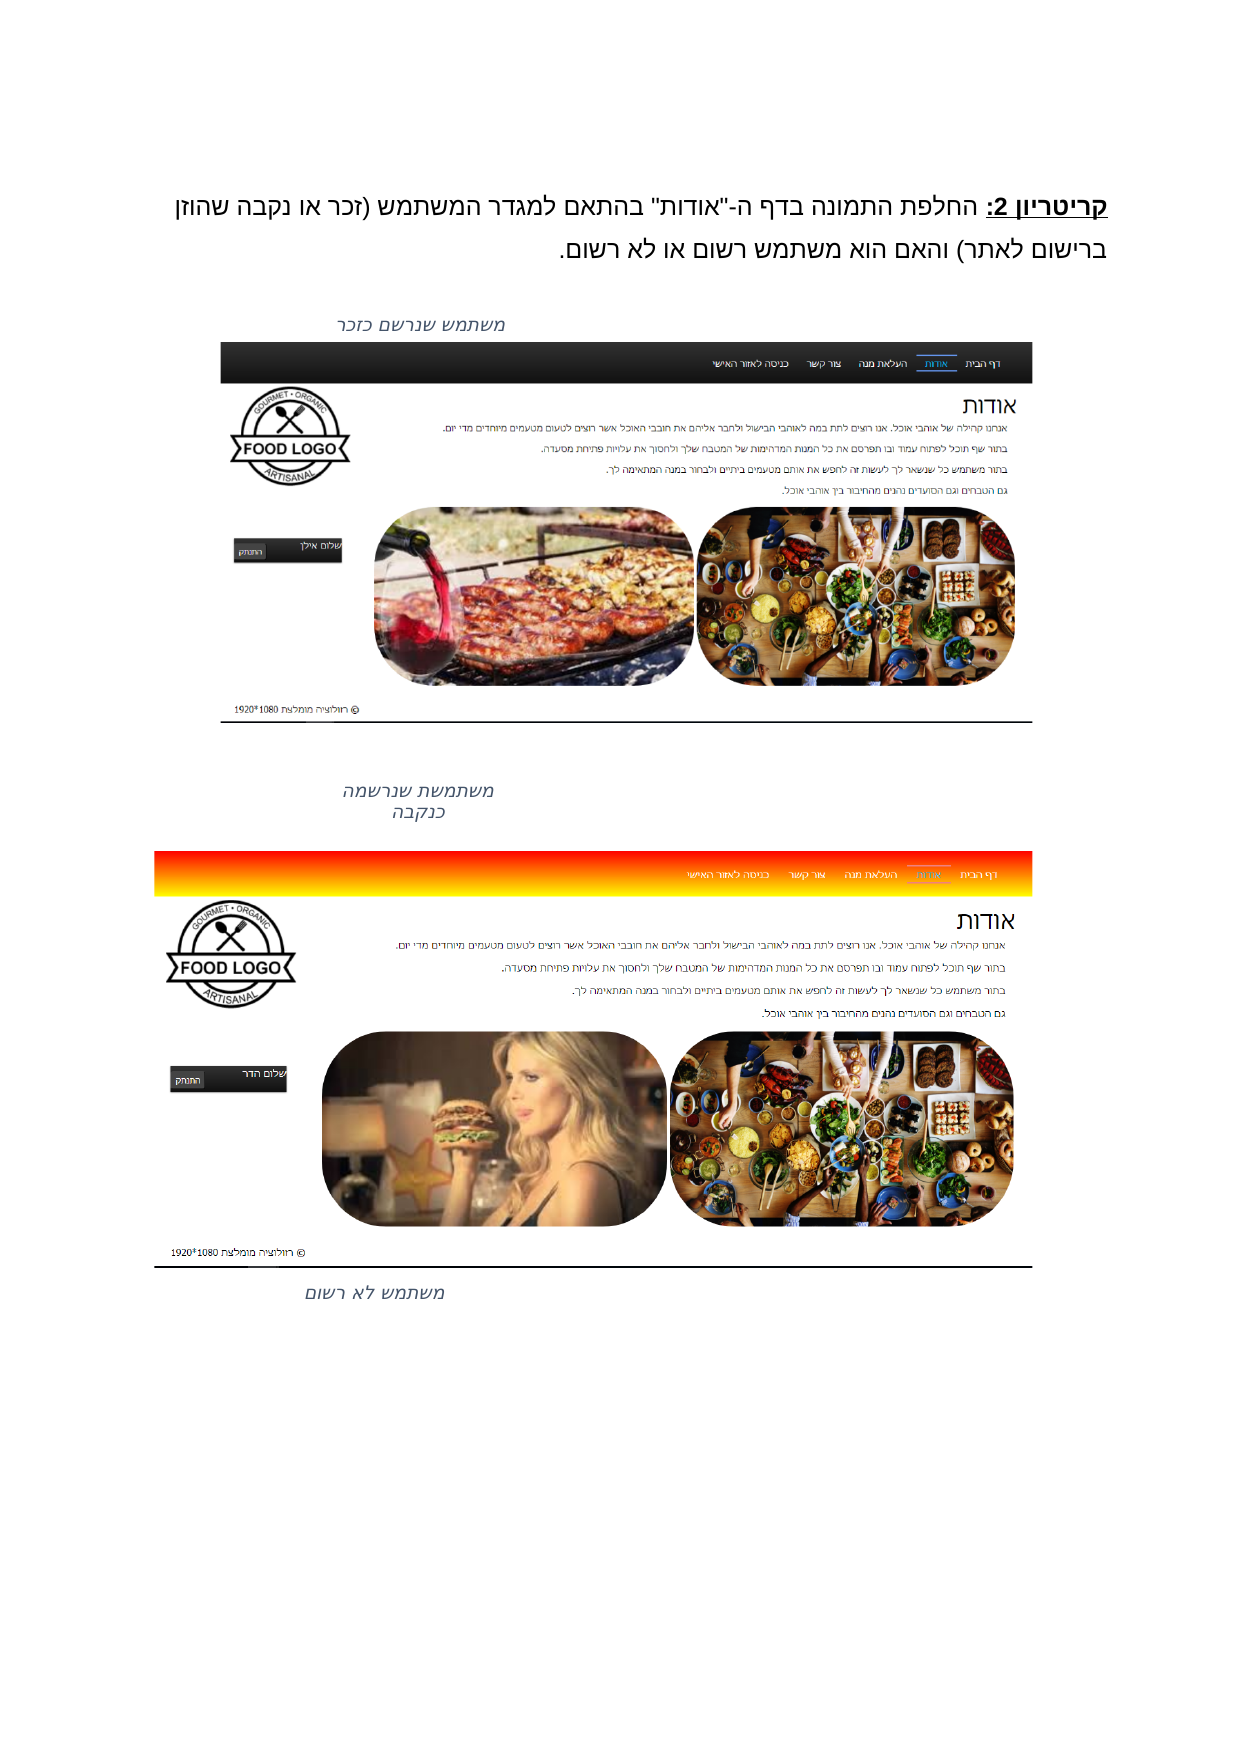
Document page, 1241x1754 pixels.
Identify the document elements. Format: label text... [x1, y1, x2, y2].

picture [154, 851, 1033, 1268]
text קריטריון 2: החלפת התמונה בדף ה-"אודות" בהתאם למגדר המשתמש (זכר או נקבה שהוזן ברישום לאתר) והאם הוא משתמש רשום או לא רשום. [114, 192, 1107, 264]
picture [220, 342, 1033, 723]
